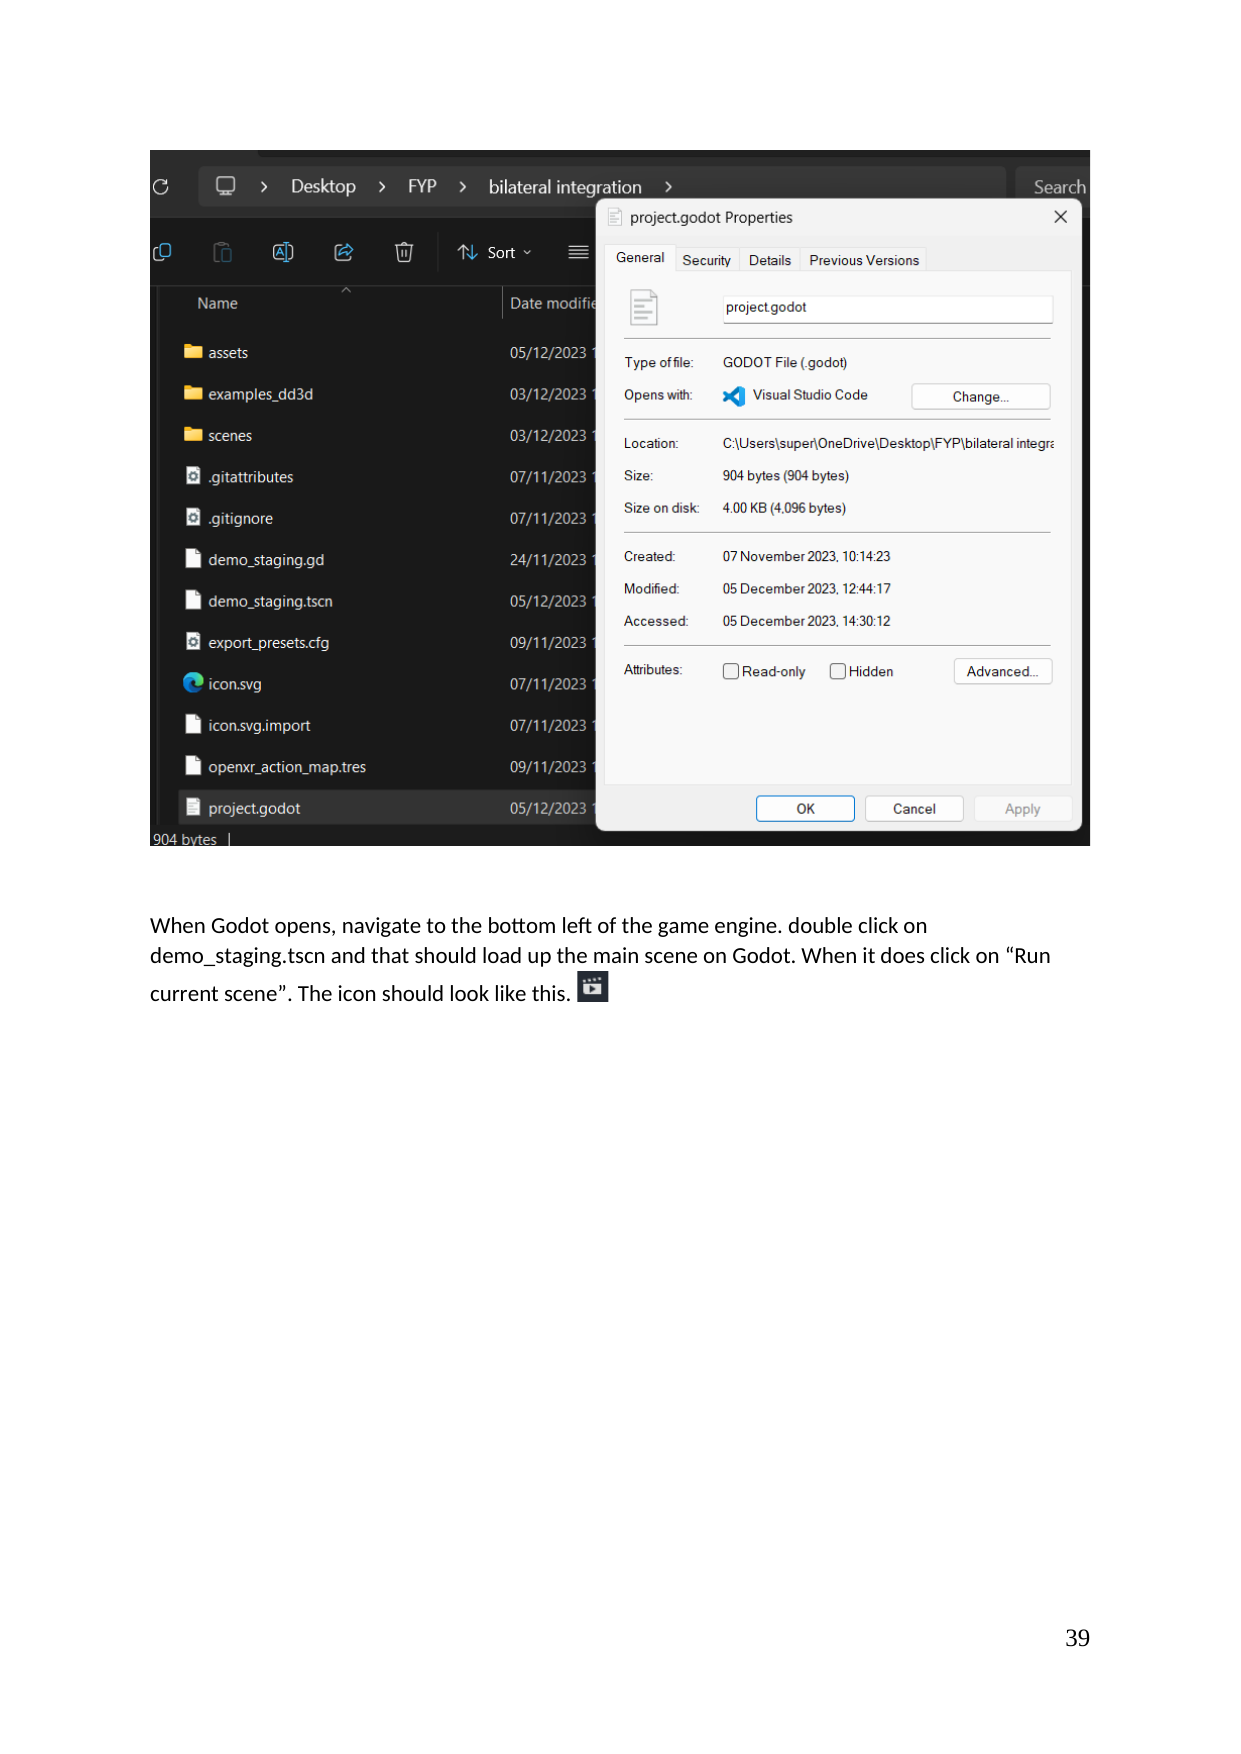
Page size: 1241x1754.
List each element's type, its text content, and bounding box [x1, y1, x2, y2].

picture [577, 971, 609, 1002]
text When Godot opens, navigate to the bottom left of the game engine. double click on demo_staging.tscn and that should load up the main scene on Godot. When it does click on “Run current scene”. The icon should look like this. [150, 911, 1090, 1007]
picture [150, 150, 1091, 846]
